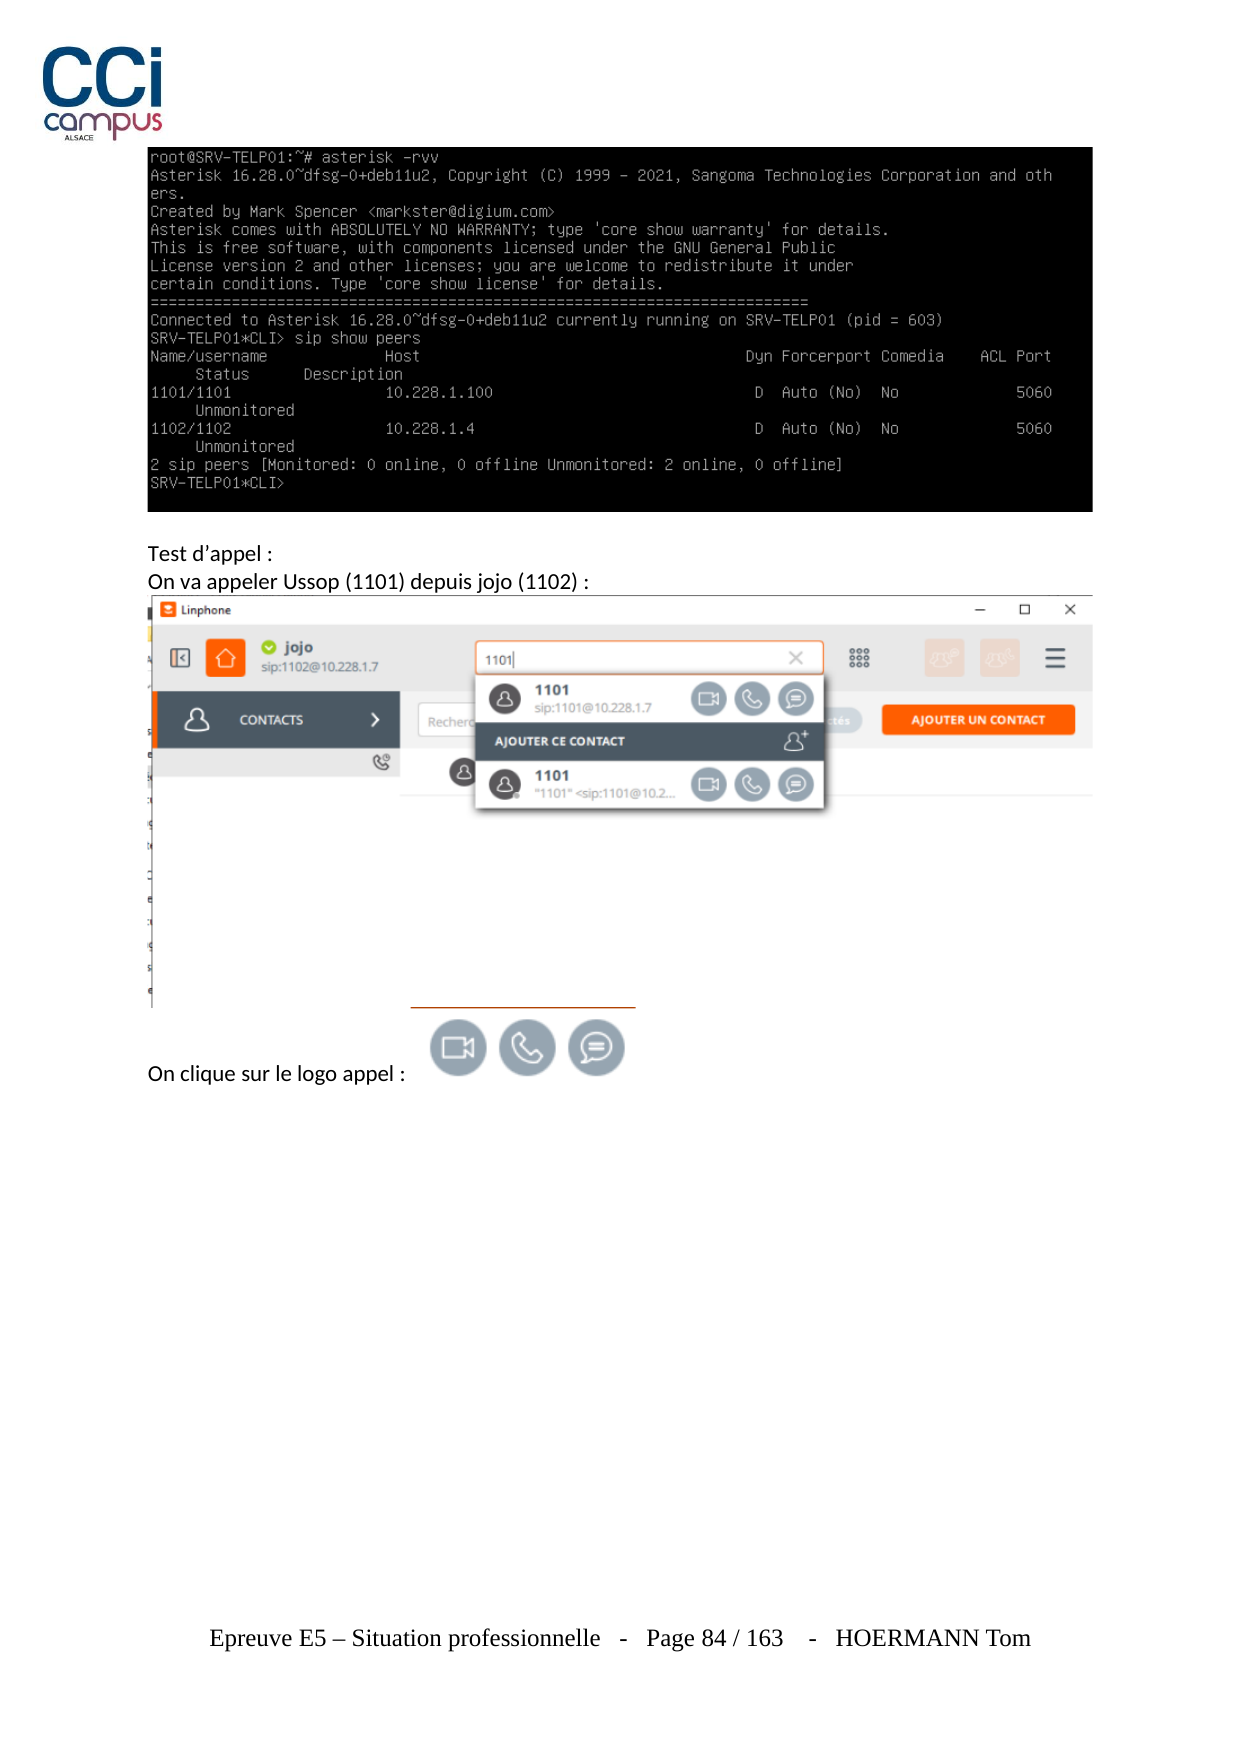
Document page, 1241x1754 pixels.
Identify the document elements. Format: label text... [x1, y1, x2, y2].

text On va appeler Ussop (1101) depuis jojo (1102) : [148, 567, 1093, 595]
text Test d’appel : [148, 539, 1093, 567]
picture [147, 595, 1093, 1081]
text On clique sur le logo appel : [148, 1008, 1093, 1087]
picture [35, 26, 1093, 512]
